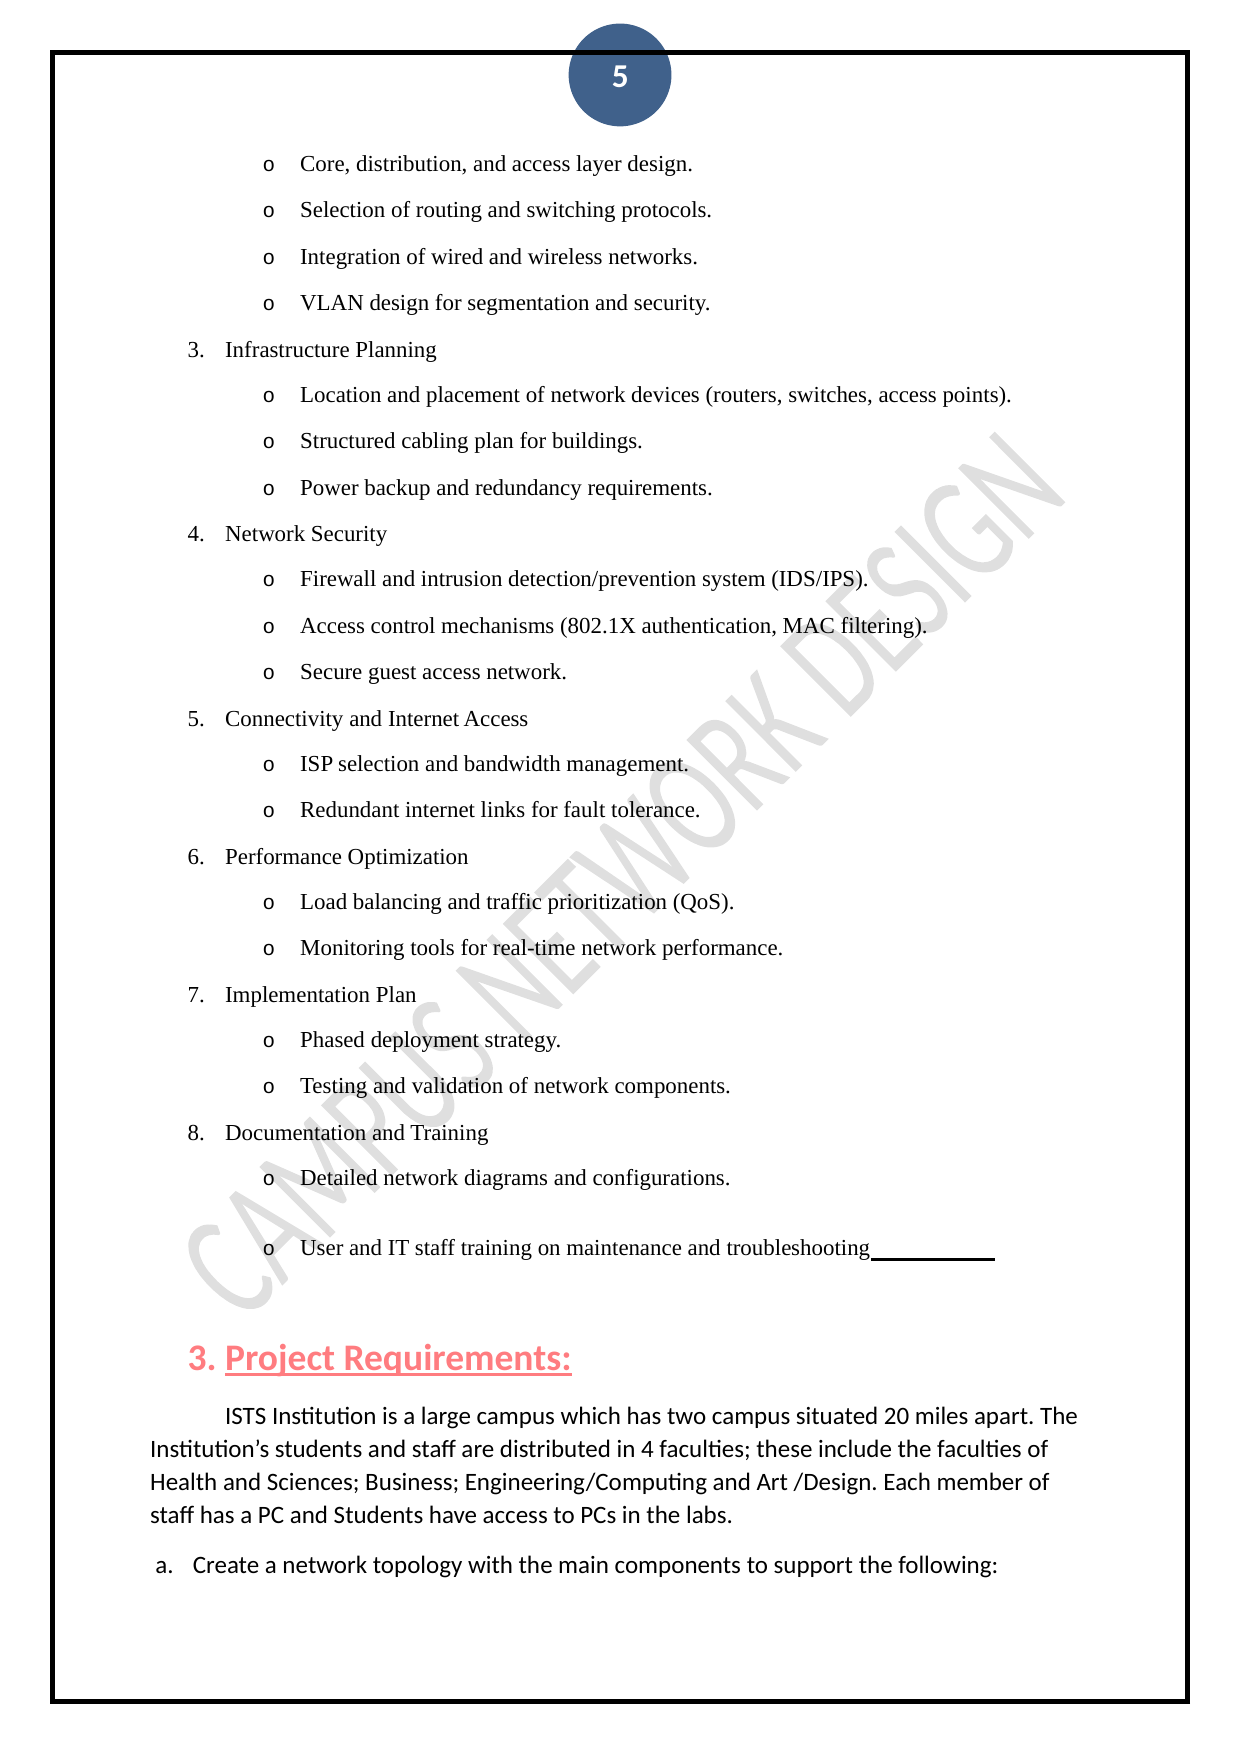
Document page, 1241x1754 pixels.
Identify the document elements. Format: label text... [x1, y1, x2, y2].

list Location and placement of network devices (routers, switches, access points). [262, 381, 1090, 408]
list Network Security [187, 520, 1090, 547]
list Performance Optimization [187, 843, 1090, 869]
list Firewall and intrusion detection/prevention system (IDS/IPS). [262, 565, 1090, 593]
list Core, distribution, and access layer design. [262, 150, 1090, 178]
list Create a network topology with the main components to support the following: [155, 1549, 1090, 1579]
list Redundant internet links for fault tolerance. [262, 796, 1090, 824]
list Detailed network diagrams and configurations. [262, 1164, 1090, 1192]
list Connectivity and Internet Access [187, 705, 1090, 731]
list Infrastructure Planning [187, 336, 1090, 362]
list VLAN design for segmentation and security. [262, 289, 1090, 317]
list Monitoring tools for real-time network performance. [262, 934, 1090, 962]
list Phased deployment strategy. [262, 1026, 1090, 1053]
list Documentation and Training [187, 1119, 1090, 1145]
list Structured cabling plan for buildings. [262, 427, 1090, 455]
text ISTS Institution is a large campus which has two campus situated 20 miles apart. The Institution’s students and staff are distributed in 4 faculties; these include the faculties of Health and Sciences; Business; Engineering/Computing and Art /Design. Each member of staff has a PC and Students have access to PCs in the labs. [150, 1400, 1090, 1530]
list Project Requirements: [187, 1334, 1090, 1380]
list ISP selection and bandwidth management. [262, 750, 1090, 777]
list Implementation Plan [187, 981, 1090, 1007]
list Integration of wired and wireless networks. [262, 243, 1090, 271]
list Load balancing and traffic prioritization (QoS). [262, 888, 1090, 916]
list Secure guest access network. [262, 658, 1090, 686]
list Testing and validation of network components. [262, 1072, 1090, 1100]
list User and IT staff training on maintenance and troubleshooting [262, 1210, 1090, 1266]
list Power backup and redundancy requirements. [262, 474, 1090, 501]
list Selection of routing and switching protocols. [262, 196, 1090, 224]
list Access control mechanisms (802.1X authentication, MAC filtering). [262, 612, 1090, 639]
